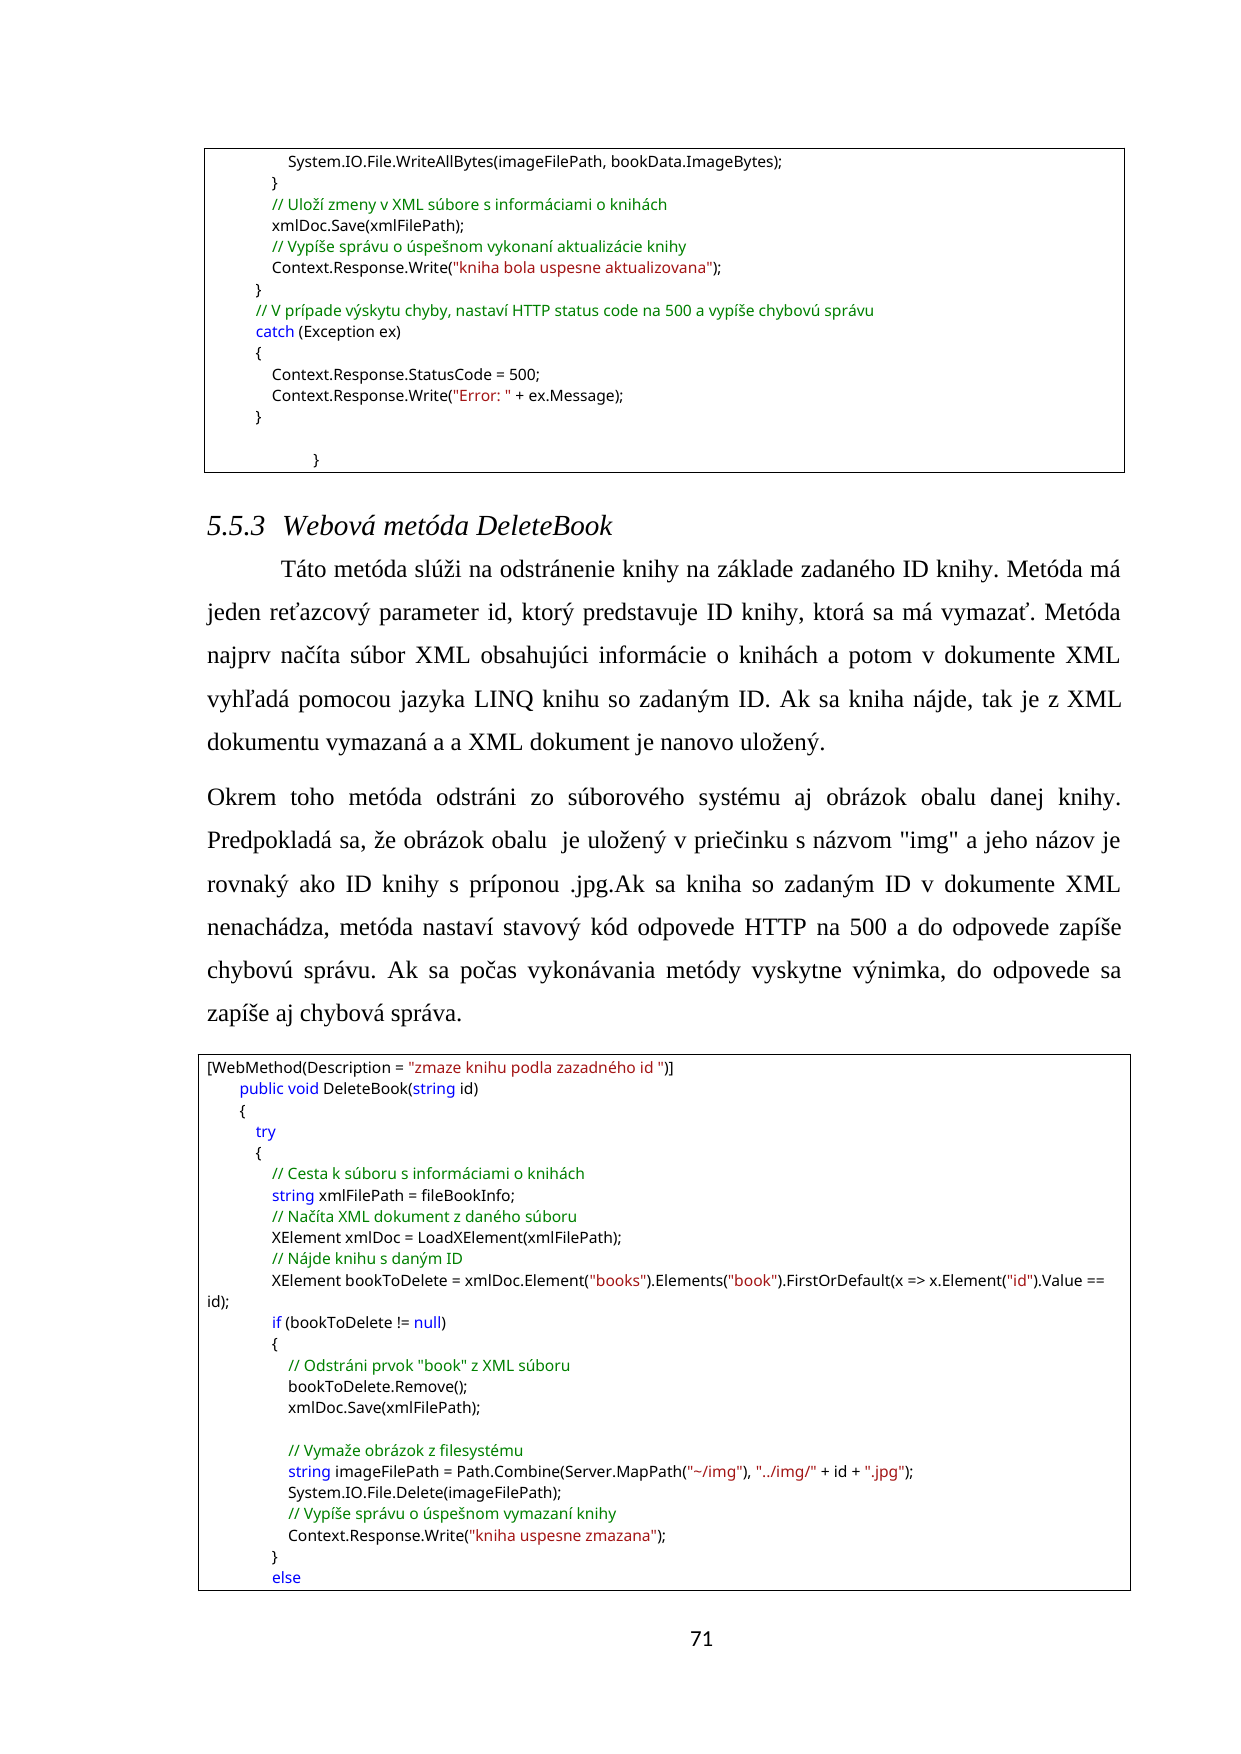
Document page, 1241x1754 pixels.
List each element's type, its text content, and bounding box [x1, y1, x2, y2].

text XElement xmlDoc = LoadXElement(xmlFilePath); [207, 1227, 1122, 1248]
text Okrem toho metóda odstráni zo súborového systému aj obrázok obalu danej knihy. Predpokladá sa, že obrázok obalu je uložený v priečinku s názvom "img" a jeho názov je rovnaký ako ID knihy s príponou .jpg.Ak sa kniha so zadaným ID v dokumente XML nenachádza, metóda nastaví stavový kód odpovede HTTP na 500 a do odpovede zapíše chybovú správu. Ak sa počas vykonávania metódy vyskytne výnimka, do odpovede sa zapíše aj chybová správa. [207, 782, 1122, 1027]
text } [205, 445, 1124, 472]
text // V prípade výskytu chyby, nastaví HTTP status code na 500 a vypíše chybovú správu [207, 299, 1122, 321]
text Context.Response.Write("kniha uspesne zmazana"); [207, 1524, 1122, 1546]
text if (bookToDelete != null) [207, 1312, 1122, 1333]
text try [207, 1121, 1122, 1142]
subtitle Webová metóda DeleteBook [207, 508, 1122, 542]
text } [207, 172, 1122, 193]
text } [207, 406, 1122, 427]
text public void DeleteBook(string id) [207, 1078, 1122, 1099]
text { [207, 1333, 1122, 1354]
text // Načíta XML dokument z daného súboru [207, 1206, 1122, 1227]
text Táto metóda slúži na odstránenie knihy na základe zadaného ID knihy. Metóda má jeden reťazcový parameter id, ktorý predstavuje ID knihy, ktorá sa má vymazať. Metóda najprv načíta súbor XML obsahujúci informácie o knihách a potom v dokumente XML vyhľadá pomocou jazyka LINQ knihu so zadaným ID. Ak sa kniha nájde, tak je z XML dokumentu vymazaná a a XML dokument je nanovo uložený. [207, 554, 1122, 756]
text Context.Response.StatusCode = 500; [207, 363, 1122, 384]
text } [207, 1546, 1122, 1564]
text { [207, 1099, 1122, 1121]
text // Vymaže obrázok z filesystému [207, 1439, 1122, 1461]
text else [199, 1564, 1130, 1590]
text // Vypíše správu o úspešnom vymazaní knihy [207, 1503, 1122, 1524]
text string imageFilePath = Path.Combine(Server.MapPath("~/img"), "../img/" + id + ".jpg"); [207, 1461, 1122, 1482]
text Context.Response.Write("kniha bola uspesne aktualizovana"); [207, 257, 1122, 278]
text xmlDoc.Save(xmlFilePath); [207, 1397, 1122, 1418]
text string xmlFilePath = fileBookInfo; [207, 1184, 1122, 1206]
text System.IO.File.WriteAllBytes(imageFilePath, bookData.ImageBytes); [205, 149, 1124, 172]
text // Cesta k súboru s informáciami o knihách [207, 1163, 1122, 1184]
text bookToDelete.Remove(); [207, 1376, 1122, 1397]
text // Nájde knihu s daným ID [207, 1248, 1122, 1269]
text System.IO.File.Delete(imageFilePath); [207, 1482, 1122, 1503]
text { [207, 342, 1122, 363]
text // Uloží zmeny v XML súbore s informáciami o knihách [207, 193, 1122, 214]
text catch (Exception ex) [207, 321, 1122, 342]
text // Vypíše správu o úspešnom vykonaní aktualizácie knihy [207, 236, 1122, 257]
text XElement bookToDelete = xmlDoc.Element("books").Elements("book").FirstOrDefault(x => x.Element("id").Value == id); [207, 1269, 1122, 1312]
text Context.Response.Write("Error: " + ex.Message); [207, 384, 1122, 406]
text // Odstráni prvok "book" z XML súboru [207, 1354, 1122, 1376]
text xmlDoc.Save(xmlFilePath); [207, 214, 1122, 236]
text { [207, 1142, 1122, 1163]
text [WebMethod(Description = "zmaze knihu podla zazadného id ")] [199, 1055, 1130, 1078]
text } [207, 278, 1122, 299]
